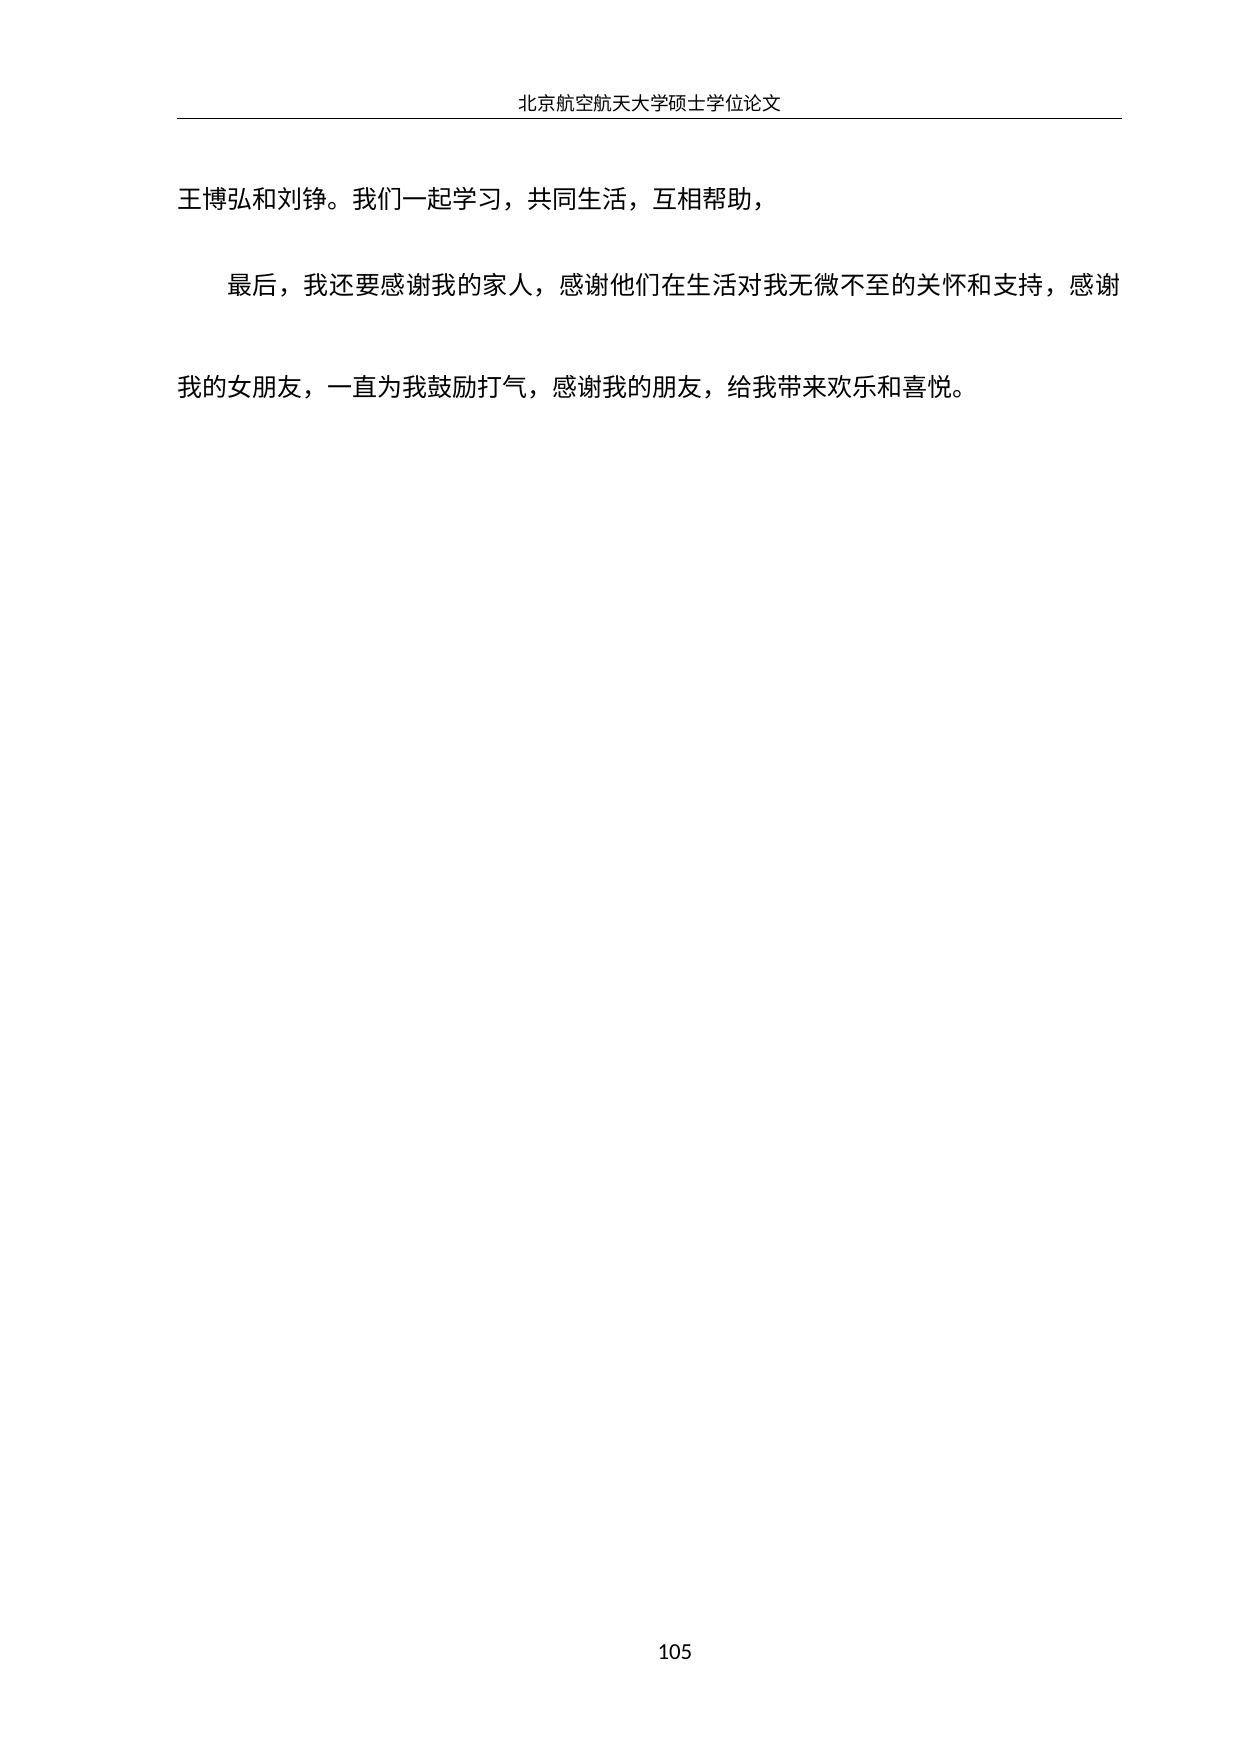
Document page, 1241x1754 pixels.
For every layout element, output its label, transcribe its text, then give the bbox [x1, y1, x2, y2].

text 最后，我还要感谢我的家人，感谢他们在生活对我无微不至的关怀和支持，感谢我的女朋友，一直为我鼓励打气，感谢我的朋友，给我带来欢乐和喜悦。 [177, 250, 1122, 420]
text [177, 164, 1122, 232]
